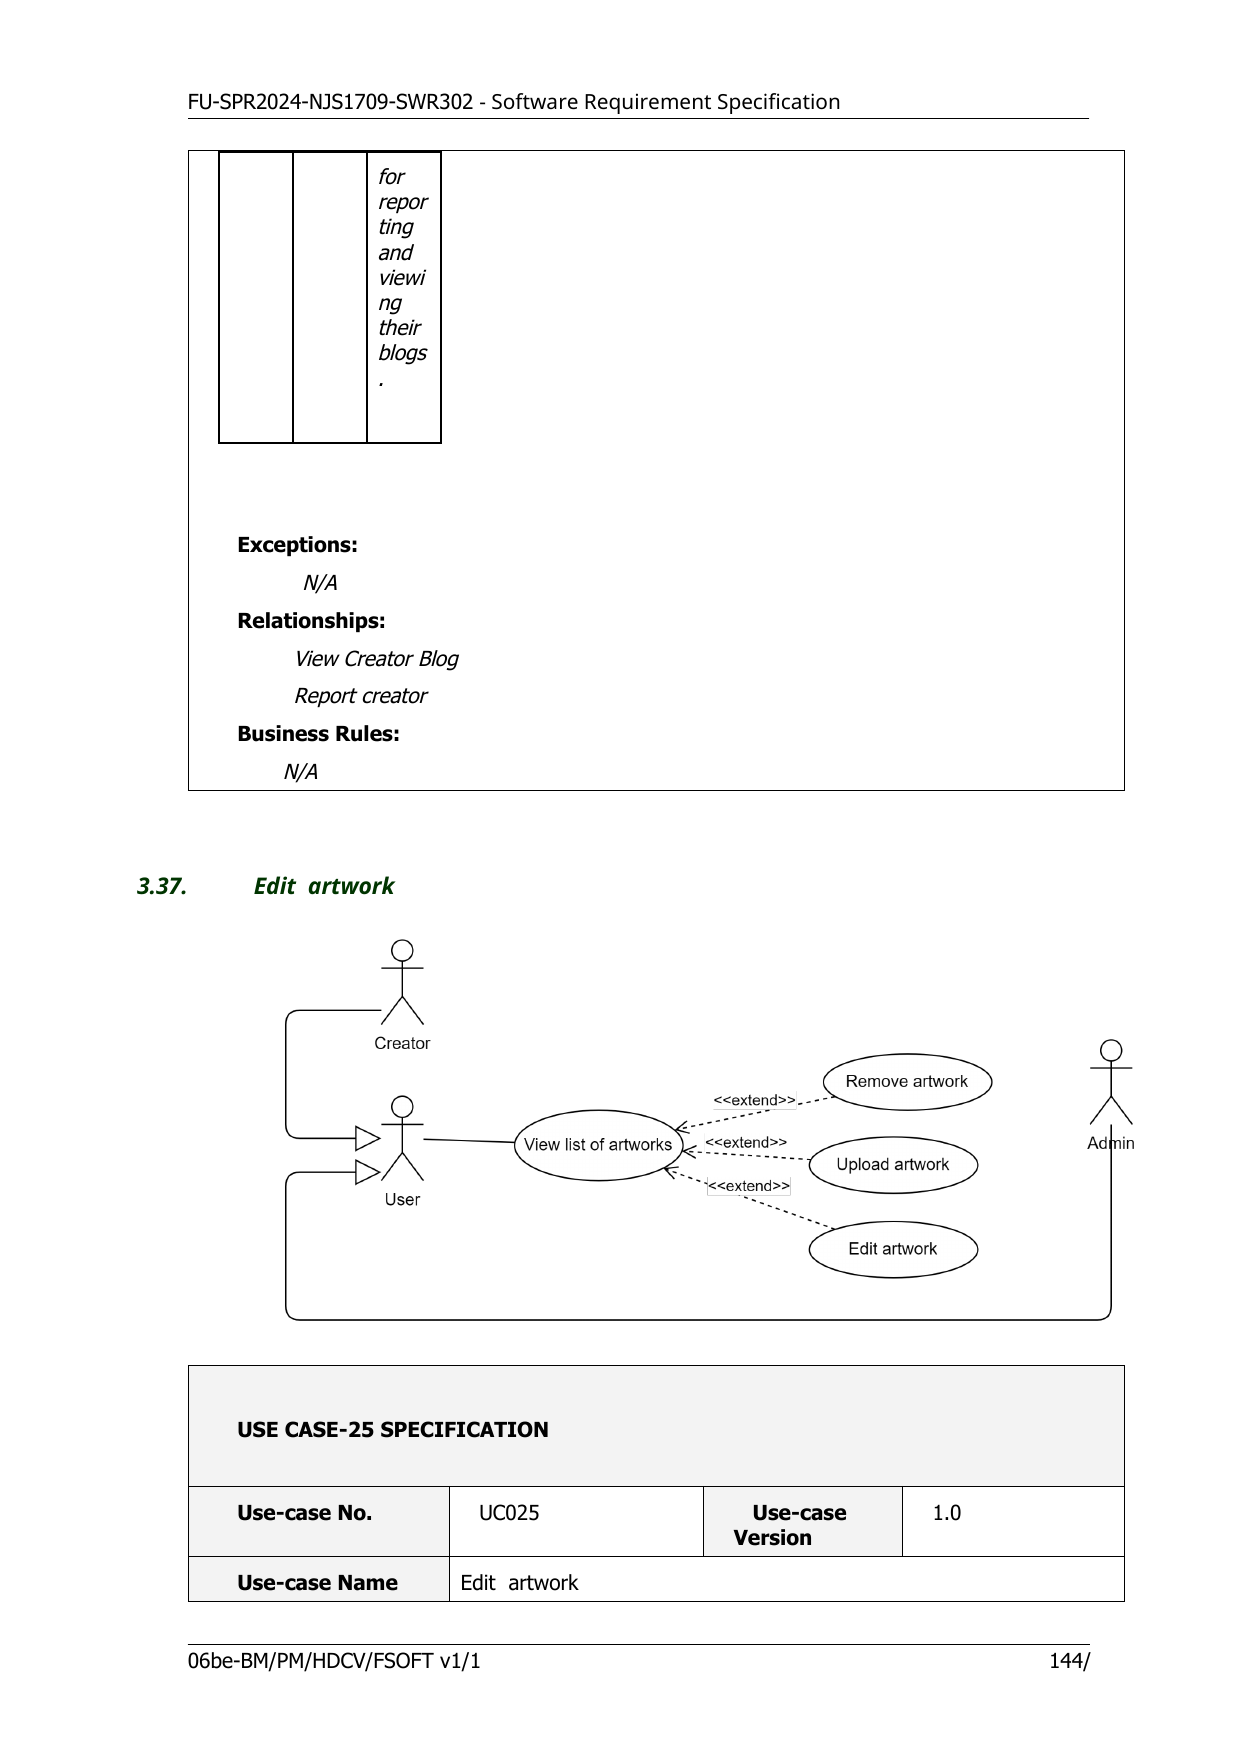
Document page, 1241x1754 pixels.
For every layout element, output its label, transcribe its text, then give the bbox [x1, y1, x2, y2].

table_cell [189, 151, 1124, 790]
table_cell Use-case Version [704, 1487, 902, 1556]
table_header USE CASE-25 SPECIFICATION [189, 1366, 1124, 1486]
table_cell Use-case No. [189, 1487, 449, 1556]
table_cell 1.0 [903, 1487, 1124, 1556]
table_cell Use-case Name [189, 1557, 449, 1601]
picture [247, 925, 1150, 1360]
table_cell Edit artwork [450, 1557, 1124, 1601]
table_cell UC025 [450, 1487, 703, 1556]
subtitle Edit artwork [188, 869, 1090, 901]
